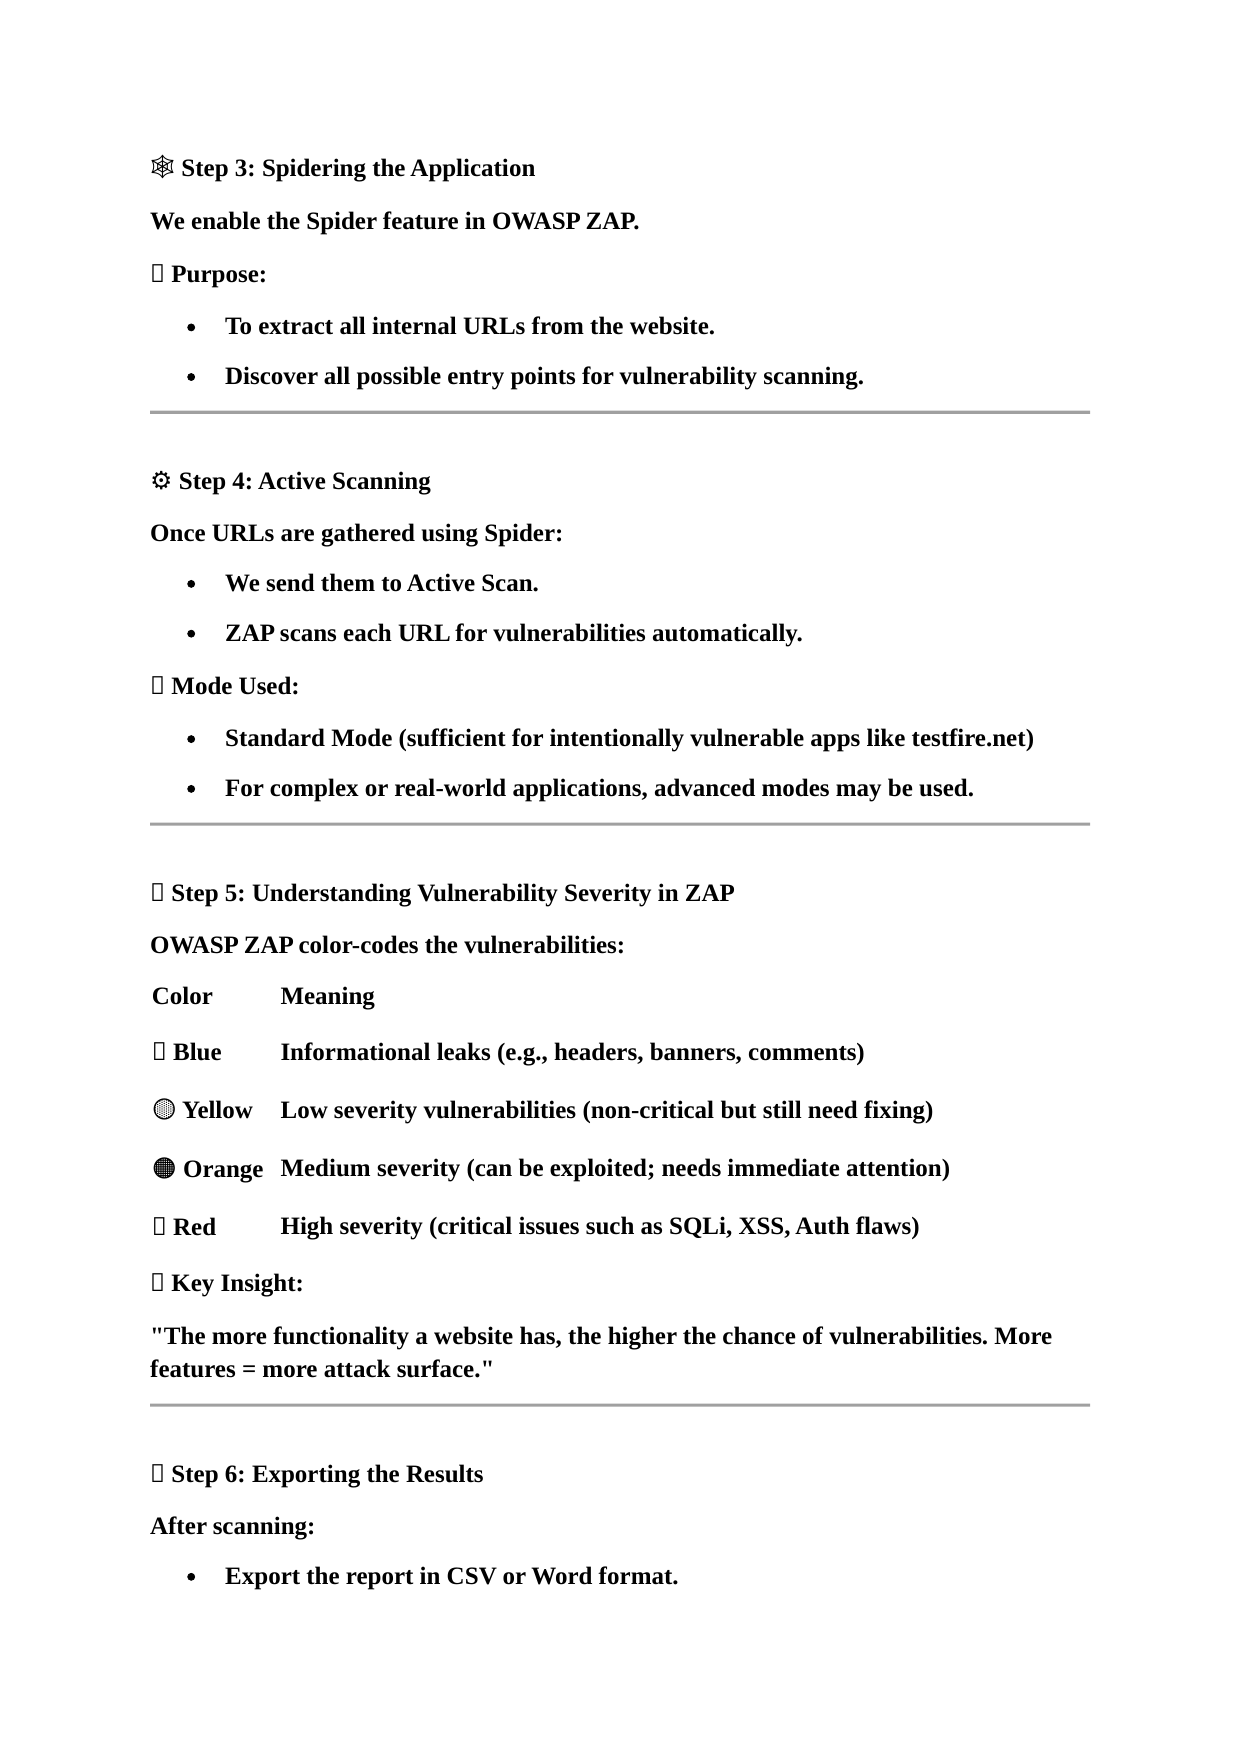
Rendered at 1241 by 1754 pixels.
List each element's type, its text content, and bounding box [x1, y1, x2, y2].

table_cell Medium severity (can be exploited; needs immediate attention) [279, 1149, 957, 1207]
text 🕸️ Step 3: Spidering the Application [150, 150, 1090, 184]
text OWASP ZAP color-codes the vulnerabilities: [150, 930, 1090, 959]
text 🧠 Key Insight: [150, 1265, 1090, 1299]
table_cell Informational leaks (e.g., headers, banners, comments) [279, 1033, 957, 1091]
list Standard Mode (sufficient for intentionally vulnerable apps like testfire.net) [187, 723, 1090, 752]
text After scanning: [150, 1511, 1090, 1540]
text "The more functionality a website has, the higher the chance of vulnerabilities. More features = more attack surface." [150, 1321, 1090, 1383]
list ZAP scans each URL for vulnerabilities automatically. [187, 618, 1090, 646]
table_cell 🔵 Blue [150, 1033, 279, 1091]
text ⚙️ Step 4: Active Scanning [150, 462, 1090, 496]
table_cell High severity (critical issues such as SQLi, XSS, Auth flaws) [279, 1207, 957, 1265]
table_cell Low severity vulnerabilities (non-critical but still need fixing) [279, 1091, 957, 1149]
text Once URLs are gathered using Spider: [150, 518, 1090, 547]
text 🧪 Mode Used: [150, 667, 1090, 701]
table_cell 🔴 Red [150, 1207, 279, 1265]
text 🔐 Step 5: Understanding Vulnerability Severity in ZAP [150, 874, 1090, 908]
list Discover all possible entry points for vulnerability scanning. [187, 361, 1090, 390]
table_cell 🟡 Yellow [150, 1091, 279, 1149]
table_cell 🟠 Orange [150, 1149, 279, 1207]
list We send them to Active Scan. [187, 568, 1090, 597]
table_header Color [150, 980, 279, 1032]
text 🧾 Purpose: [150, 256, 1090, 289]
table_header Meaning [279, 980, 957, 1032]
text We enable the Spider feature in OWASP ZAP. [150, 206, 1090, 234]
list Export the report in CSV or Word format. [187, 1561, 1090, 1589]
list For complex or real-world applications, advanced modes may be used. [187, 773, 1090, 802]
text 📁 Step 6: Exporting the Results [150, 1455, 1090, 1489]
list To extract all internal URLs from the website. [187, 311, 1090, 340]
